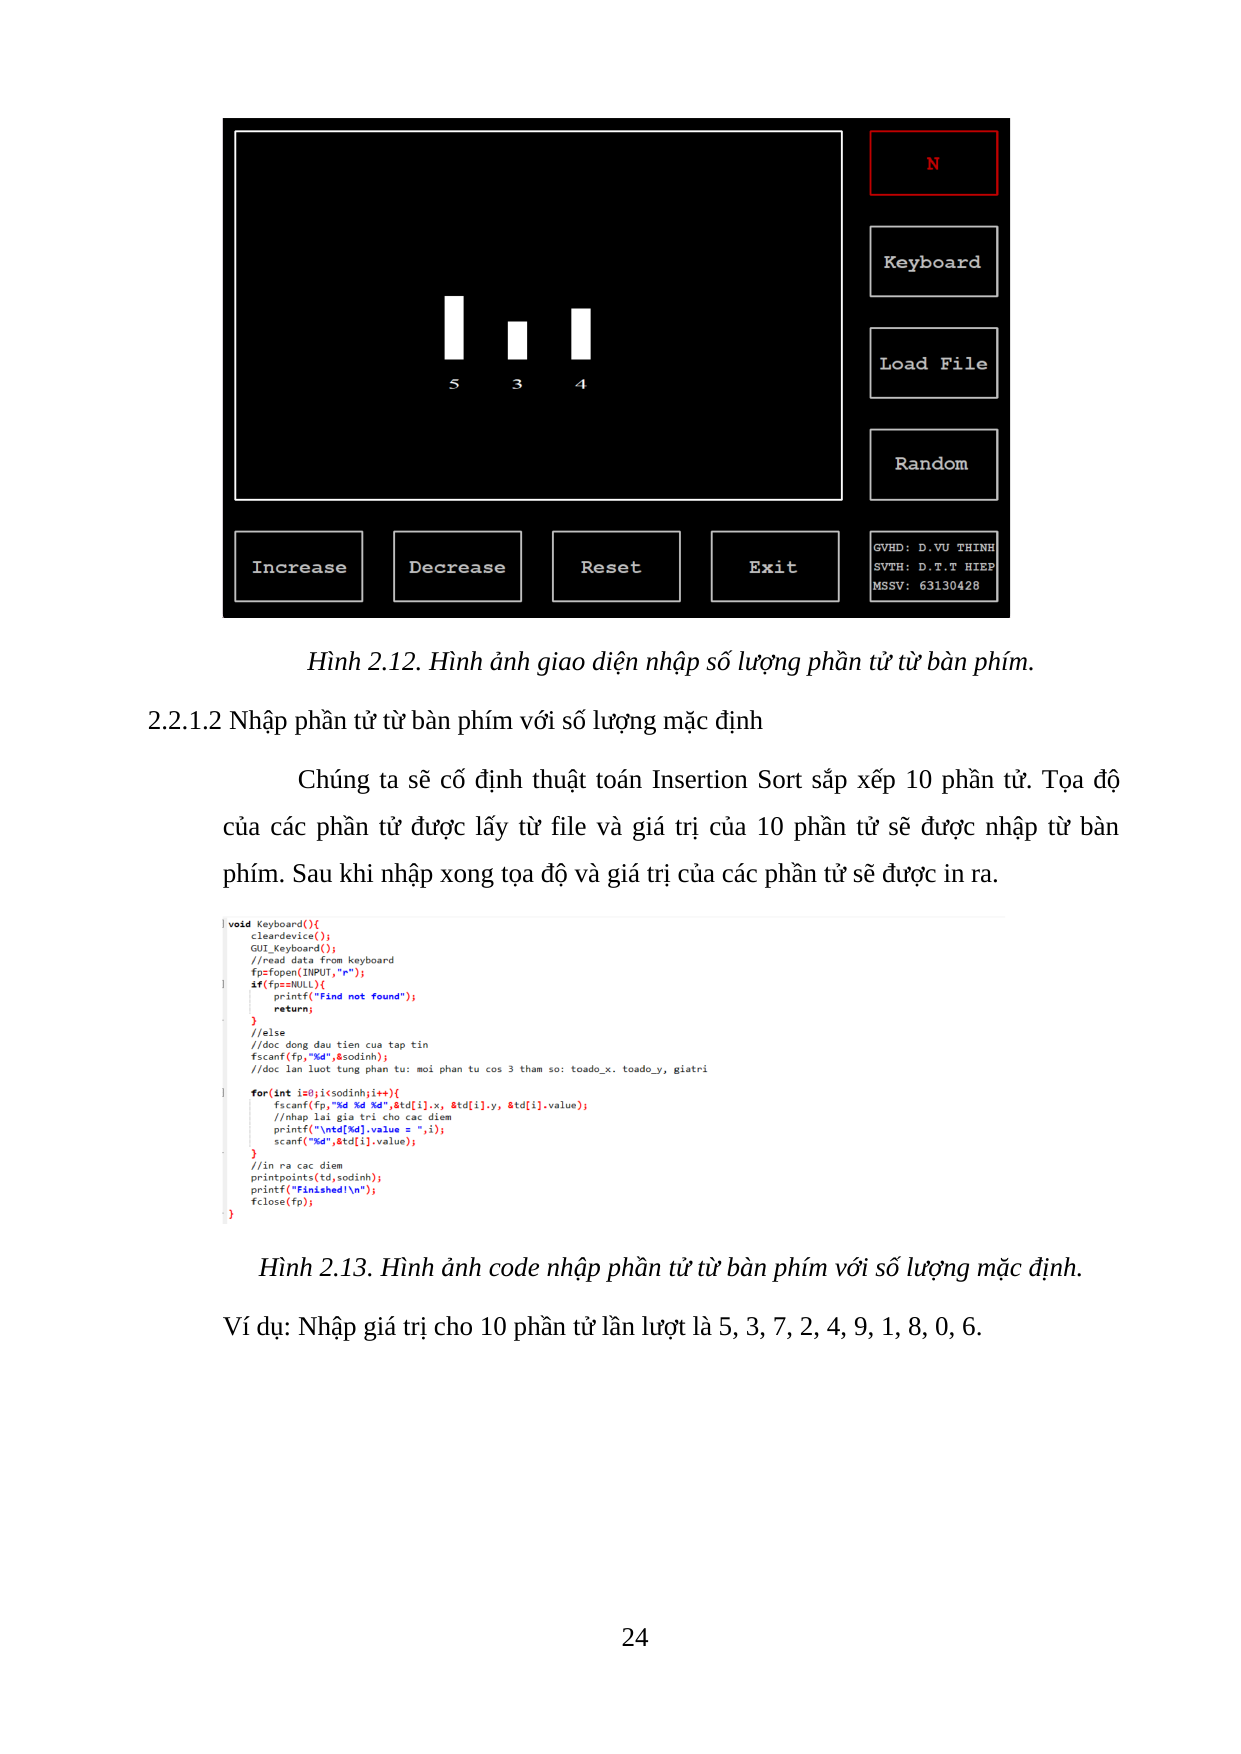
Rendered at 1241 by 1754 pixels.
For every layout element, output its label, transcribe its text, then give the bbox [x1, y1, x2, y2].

text Chúng ta sẽ cố định thuật toán Insertion Sort sắp xếp 10 phần tử. Tọa độ của các phần tử được lấy từ file và giá trị của 10 phần tử sẽ được nhập từ bàn phím. Sau khi nhập xong tọa độ và giá trị của các phần tử sẽ được in ra. [223, 763, 1122, 888]
picture [222, 916, 1005, 1224]
text 2.2.1.2 Nhập phần tử từ bàn phím với số lượng mặc định [148, 704, 1122, 735]
text Hình 2.12. Hình ảnh giao diện nhập số lượng phần tử từ bàn phím. [223, 645, 1122, 676]
text Hình 2.13. Hình ảnh code nhập phần tử từ bàn phím với số lượng mặc định. [223, 1251, 1122, 1282]
list Ví dụ: Nhập giá trị cho 10 phần tử lần lượt là 5, 3, 7, 2, 4, 9, 1, 8, 0, 6. [223, 1310, 1122, 1342]
picture [222, 118, 1011, 618]
